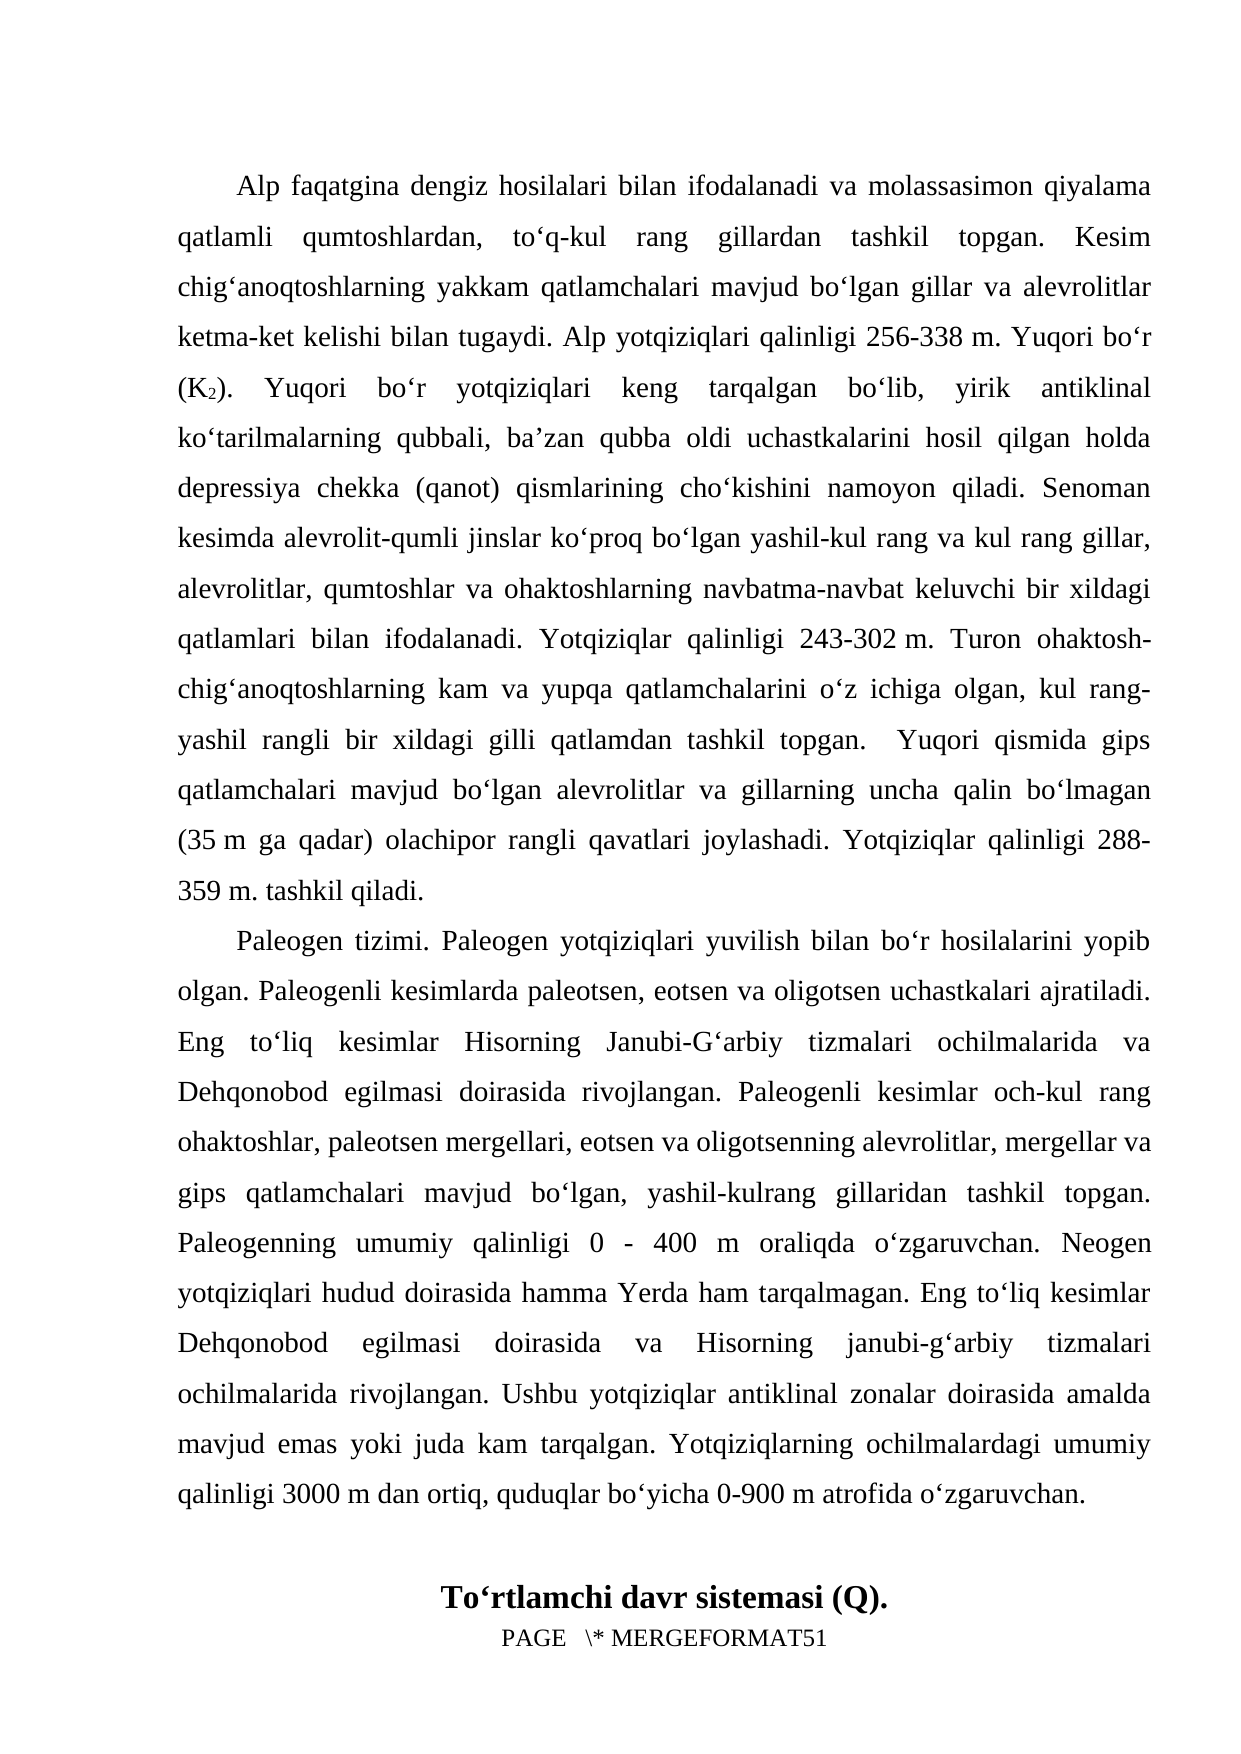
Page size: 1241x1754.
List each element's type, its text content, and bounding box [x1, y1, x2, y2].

text To‘rtlamchi davr sistemasi (Q). [177, 1577, 1152, 1616]
text Paleogen tizimi. Paleogen yotqiziqlari yuvilish bilan bo‘r hosilalarini yopib olgan. Paleogenli kesimlarda paleotsen, eotsen va oligotsen uchastkalari ajratiladi. Eng to‘liq kesimlar Hisorning Janubi-G‘arbiy tizmalari ochilmalarida va Dehqonobod egilmasi doirasida rivojlangan. Paleogenli kesimlar och-kul rang ohaktoshlar, paleotsen mergellari, eotsen va oligotsenning alevrolitlar, mergellar va gips qatlamchalari mavjud bo‘lgan, yashil-kulrang gillaridan tashkil topgan. Paleogenning umumiy qalinligi 0 - 400 m oraliqda o‘zgaruvchan. Neogen yotqiziqlari hudud doirasida hamma Yerda ham tarqalmagan. Eng to‘liq kesimlar Dehqonobod egilmasi doirasida va Hisorning janubi-g‘arbiy tizmalari ochilmalarida rivojlangan. Ushbu yotqiziqlar antiklinal zonalar doirasida amalda mavjud emas yoki juda kam tarqalgan. Yotqiziqlarning ochilmalardagi umumiy qalinligi 3000 m dan ortiq, quduqlar bo‘yicha 0-900 m atrofida o‘zgaruvchan. [177, 923, 1152, 1510]
text Alp faqatgina dengiz hosilalari bilan ifodalanadi va molassasimon qiyalama qatlamli qumtoshlardan, to‘q-kul rang gillardan tashkil topgan. Kesim chig‘anoqtoshlarning yakkam qatlamchalari mavjud bo‘lgan gillar va alevrolitlar ketma-ket kelishi bilan tugaydi. Alp yotqiziqlari qalinligi 256-338 m. Yuqori bo‘r (K2). Yuqori bo‘r yotqiziqlari keng tarqalgan bo‘lib, yirik antiklinal ko‘tarilmalarning qubbali, ba’zan qubba oldi uchastkalarini hosil qilgan holda depressiya chekka (qanot) qismlarining cho‘kishini namoyon qiladi. Senoman kesimda alevrolit-qumli jinslar ko‘proq bo‘lgan yashil-kul rang va kul rang gillar, alevrolitlar, qumtoshlar va ohaktoshlarning navbatma-navbat keluvchi bir xildagi qatlamlari bilan ifodalanadi. Yotqiziqlar qalinligi 243-302 m. Turon ohaktosh-chig‘anoqtoshlarning kam va yupqa qatlamchalarini o‘z ichiga olgan, kul rang-yashil rangli bir xildagi gilli qatlamdan tashkil topgan. Yuqori qismida gips qatlamchalari mavjud bo‘lgan alevrolitlar va gillarning uncha qalin bo‘lmagan (35 m ga qadar) olachipor rangli qavatlari joylashadi. Yotqiziqlar qalinligi 288-359 m. tashkil qiladi. [177, 168, 1152, 906]
